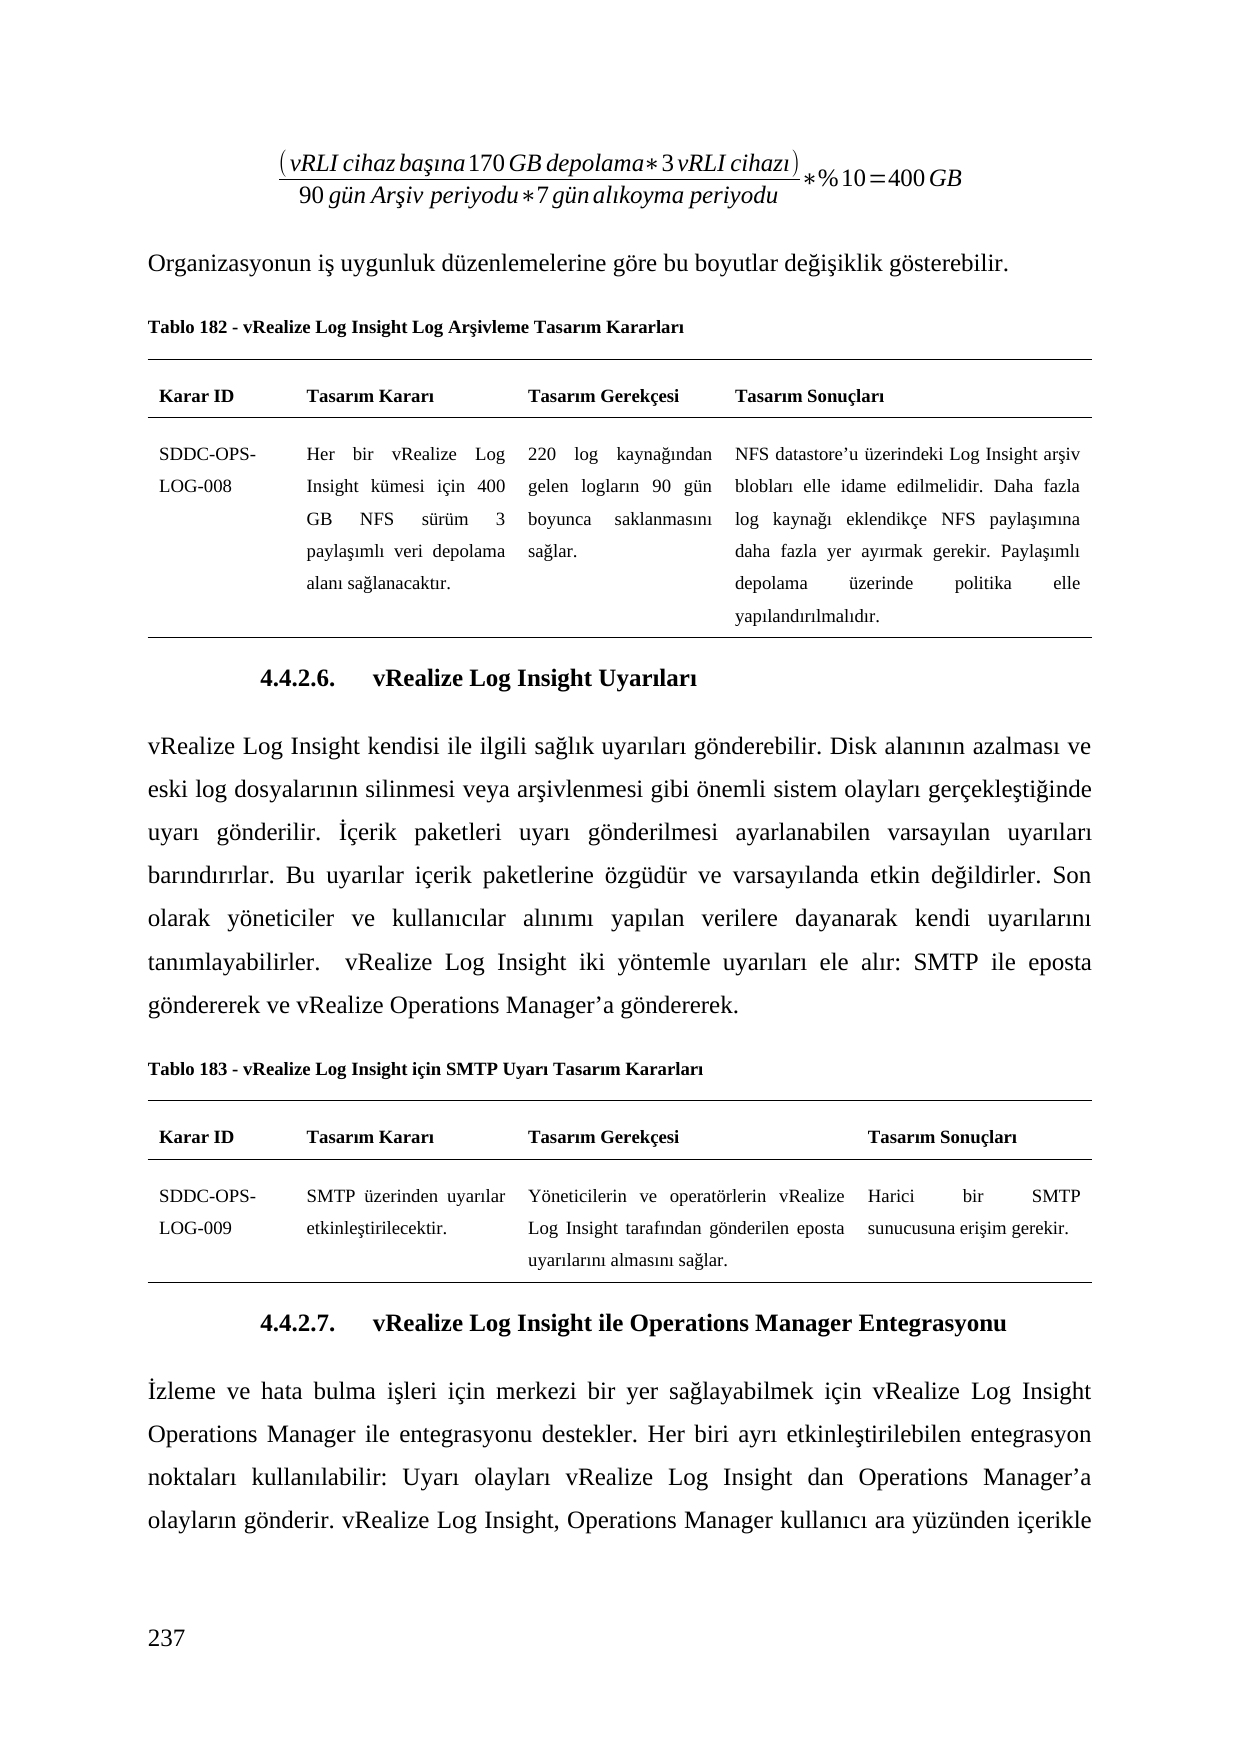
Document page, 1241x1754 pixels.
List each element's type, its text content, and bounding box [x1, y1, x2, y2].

list vRealize Log Insight Uyarıları [260, 663, 1093, 692]
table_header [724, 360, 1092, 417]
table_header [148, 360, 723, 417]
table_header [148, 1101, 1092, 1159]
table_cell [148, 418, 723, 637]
list vRealize Log Insight ile Operations Manager Entegrasyonu [260, 1308, 1093, 1336]
text Tablo 182 - vRealize Log Insight Log Arşivleme Tasarım Kararları [148, 316, 1093, 338]
text vRealize Log Insight kendisi ile ilgili sağlık uyarıları gönderebilir. Disk alanının azalması ve eski log dosyalarının silinmesi veya arşivlenmesi gibi önemli sistem olayları gerçekleştiğinde uyarı gönderilir. İçerik paketleri uyarı gönderilmesi ayarlanabilen varsayılan uyarıları barındırırlar. Bu uyarılar içerik paketlerine özgüdür ve varsayılanda etkin değildirler. Son olarak yöneticiler ve kullanıcılar alınımı yapılan verilere dayanarak kendi uyarılarını tanımlayabilirler. vRealize Log Insight iki yöntemle uyarıları ele alır: SMTP ile eposta göndererek ve vRealize Operations Manager’a göndererek. [148, 731, 1093, 1018]
text Organizasyonun iş uygunluk düzenlemelerine göre bu boyutlar değişiklik gösterebilir. [148, 248, 1093, 277]
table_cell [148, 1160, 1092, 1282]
text Tablo 183 - vRealize Log Insight için SMTP Uyarı Tasarım Kararları [148, 1058, 1093, 1079]
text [148, 1376, 1093, 1534]
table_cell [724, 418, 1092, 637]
